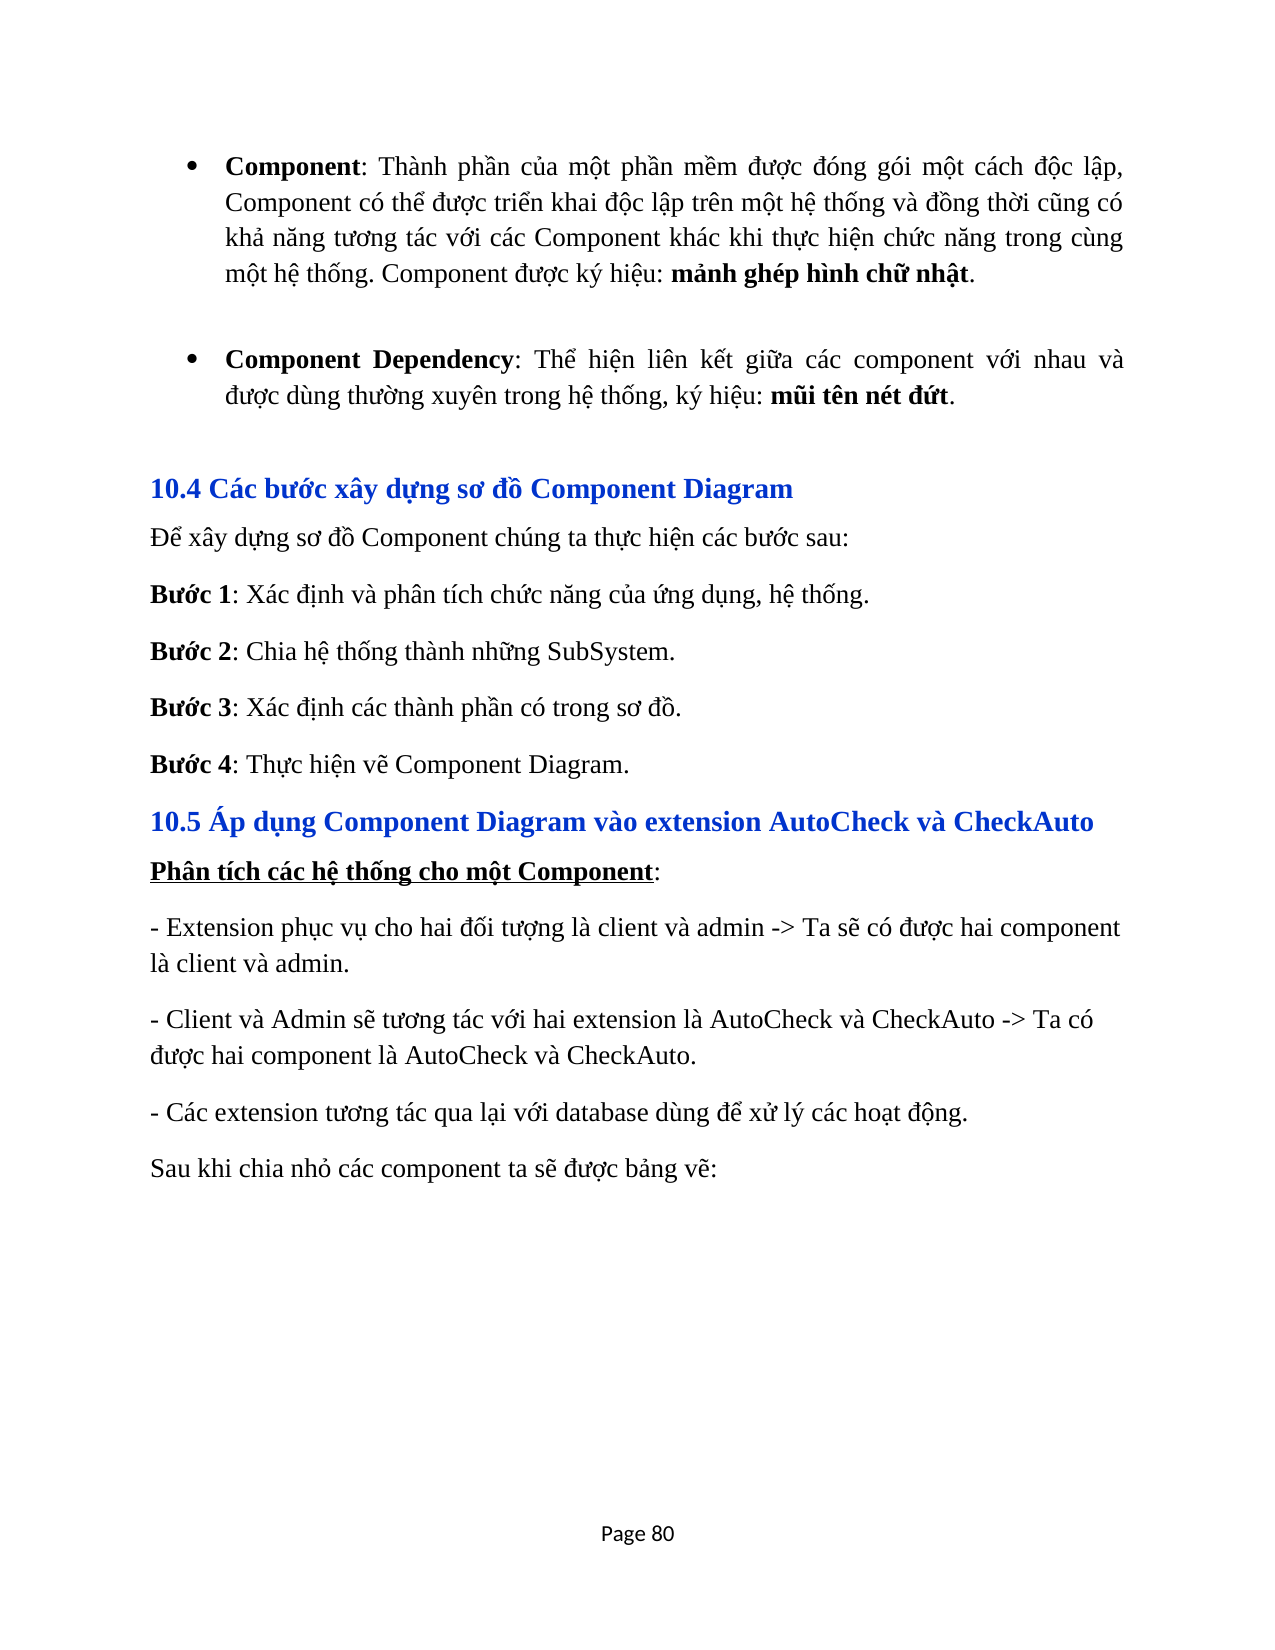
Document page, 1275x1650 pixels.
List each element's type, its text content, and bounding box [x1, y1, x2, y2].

text - Extension phục vụ cho hai đối tượng là client và admin -> Ta sẽ có được hai component là client và admin. [150, 911, 1125, 978]
text Để xây dựng sơ đồ Component chúng ta thực hiện các bước sau: [150, 521, 1125, 553]
subtitle 10.5 Áp dụng Component Diagram vào extension AutoCheck và CheckAuto [150, 804, 1125, 838]
text Bước 2: Chia hệ thống thành những SubSystem. [150, 634, 1125, 666]
text Bước 3: Xác định các thành phần có trong sơ đồ. [150, 691, 1125, 722]
subtitle 10.4 Các bước xây dựng sơ đồ Component Diagram [150, 471, 1125, 505]
list Component Dependency: Thể hiện liên kết giữa các component với nhau và được dùng thường xuyên trong hệ thống, ký hiệu: mũi tên nét đứt. [187, 343, 1125, 410]
text - Các extension tương tác qua lại với database dùng để xử lý các hoạt động. [150, 1096, 1125, 1127]
text Bước 1: Xác định và phân tích chức năng của ứng dụng, hệ thống. [150, 578, 1125, 609]
text - Client và Admin sẽ tương tác với hai extension là AutoCheck và CheckAuto -> Ta có được hai component là AutoCheck và CheckAuto. [150, 1003, 1125, 1070]
list Component: Thành phần của một phần mềm được đóng gói một cách độc lập, Component có thể được triển khai độc lập trên một hệ thống và đồng thời cũng có khả năng tương tác với các Component khác khi thực hiện chức năng trong cùng một hệ thống. Component được ký hiệu: mảnh ghép hình chữ nhật. [187, 150, 1125, 288]
text Sau khi chia nhỏ các component ta sẽ được bảng vẽ: [150, 1152, 1125, 1183]
text Bước 4: Thực hiện vẽ Component Diagram. [150, 748, 1125, 779]
text Phân tích các hệ thống cho một Component: [150, 854, 1125, 886]
